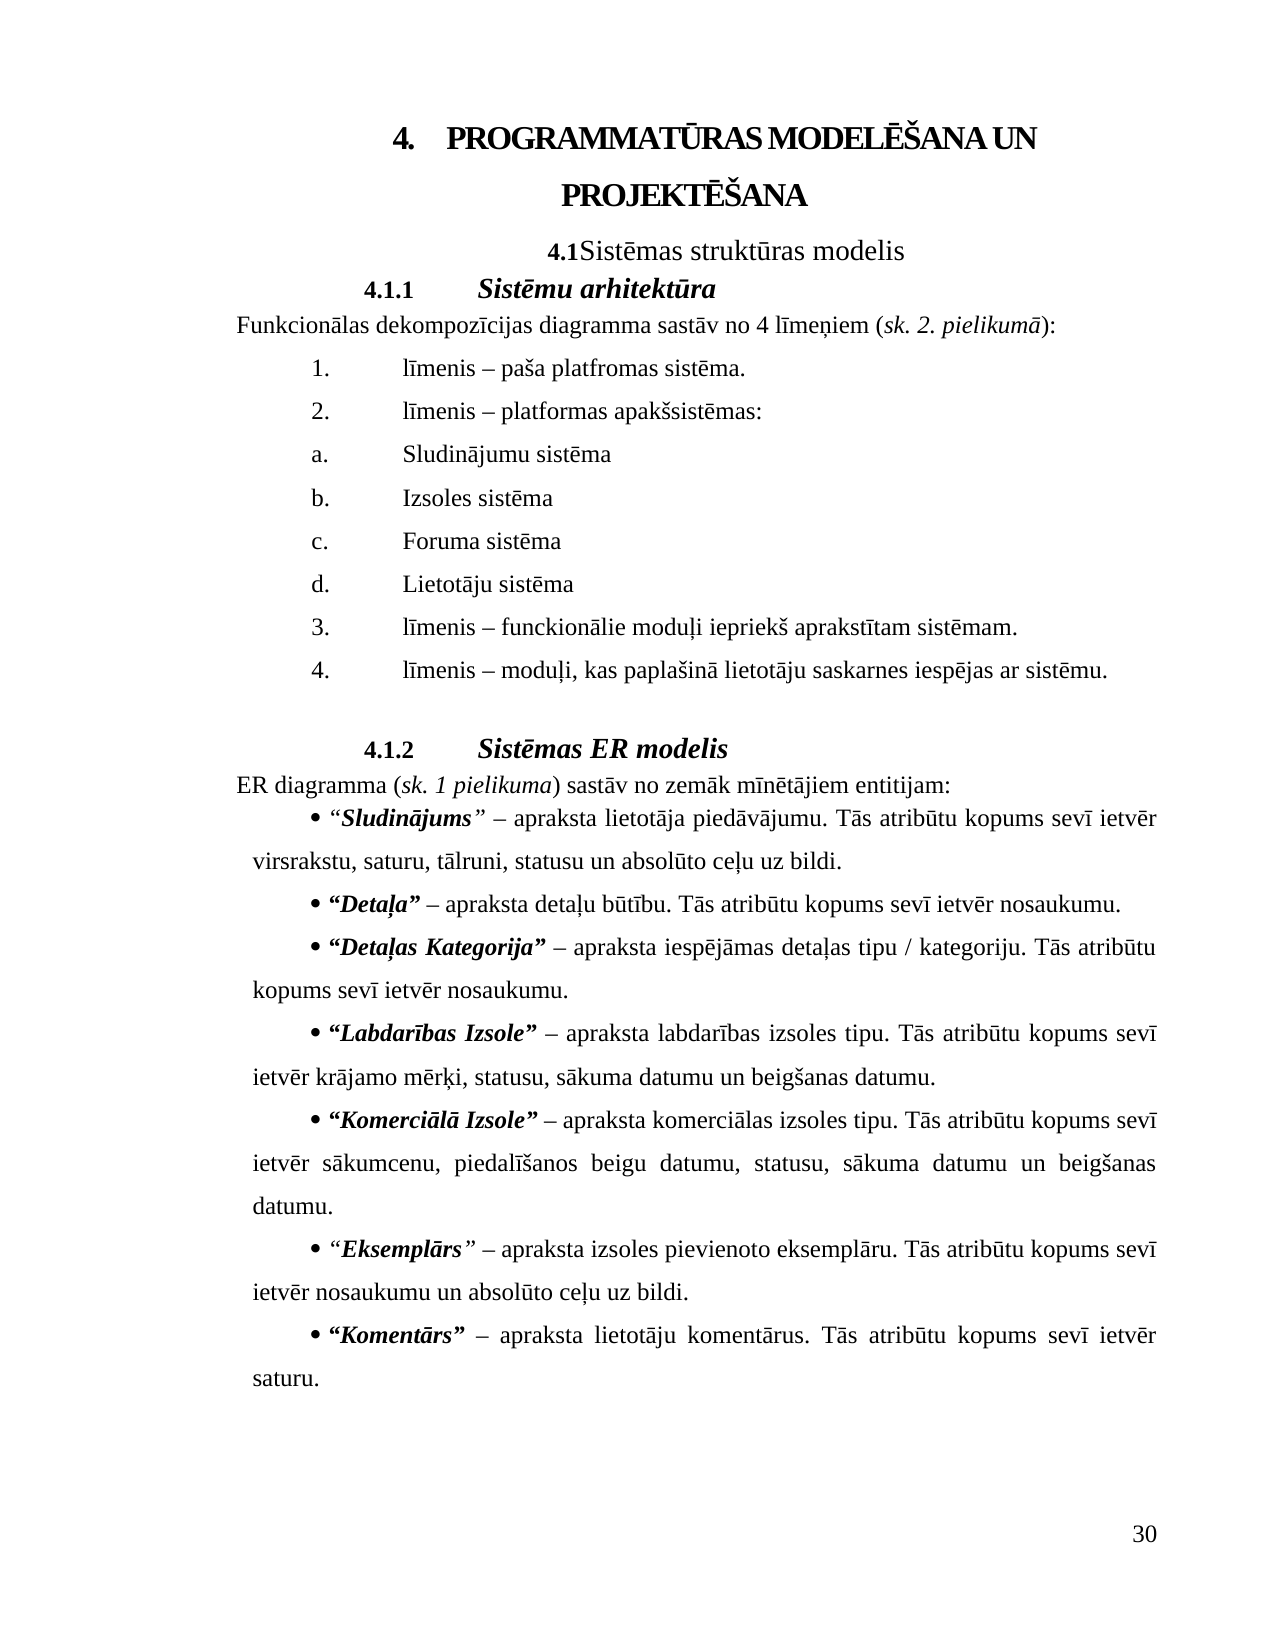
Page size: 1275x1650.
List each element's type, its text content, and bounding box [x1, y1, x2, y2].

subtitle Sistēmu arhitektūra [305, 272, 1157, 305]
list “Eksemplārs” – apraksta izsoles pievienoto eksemplāru. Tās atribūtu kopums sevī ietvēr nosaukumu un absolūto ceļu uz bildi. [252, 1234, 1157, 1306]
list “Sludinājums” – apraksta lietotāja piedāvājumu. Tās atribūtu kopums sevī ietvēr virsrakstu, saturu, tālruni, statusu un absolūto ceļu uz bildi. [252, 803, 1157, 875]
list līmenis – moduļi, kas paplašinā lietotāju saskarnes iespējas ar sistēmu. [252, 655, 1157, 684]
list “Komerciālā Izsole” – apraksta komerciālas izsoles tipu. Tās atribūtu kopums sevī ietvēr sākumcenu, piedalīšanos beigu datumu, statusu, sākuma datumu un beigšanas datumu. [252, 1105, 1157, 1220]
list Izsoles sistēma [252, 483, 1157, 511]
subtitle Programmatūras modelēšana un projektēšana [214, 118, 1157, 214]
subtitle Sistēmas ER modelis [305, 731, 1157, 765]
list līmenis – platformas apakšsistēmas: [252, 396, 1157, 425]
text Funkcionālas dekompozīcijas diagramma sastāv no 4 līmeņiem (sk. 2. pielikumā): [177, 310, 1157, 339]
list Sludinājumu sistēma [252, 439, 1157, 468]
list “Komentārs” – apraksta lietotāju komentārus. Tās atribūtu kopums sevī ietvēr saturu. [252, 1320, 1157, 1392]
list līmenis – paša platfromas sistēma. [252, 353, 1157, 382]
list Foruma sistēma [252, 526, 1157, 554]
list “Detaļa” – apraksta detaļu būtību. Tās atribūtu kopums sevī ietvēr nosaukumu. [252, 889, 1157, 918]
list “Labdarības Izsole” – apraksta labdarības izsoles tipu. Tās atribūtu kopums sevī ietvēr krājamo mērķi, statusu, sākuma datumu un beigšanas datumu. [252, 1018, 1157, 1090]
text ER diagramma (sk. 1 pielikuma) sastāv no zemāk mīnētājiem entitijam: [177, 770, 1157, 799]
subtitle Sistēmas struktūras modelis [236, 233, 1157, 267]
list Lietotāju sistēma [252, 569, 1157, 598]
list līmenis – funckionālie moduļi iepriekš aprakstītam sistēmam. [252, 612, 1157, 641]
list “Detaļas Kategorija” – apraksta iespējāmas detaļas tipu / kategoriju. Tās atribūtu kopums sevī ietvēr nosaukumu. [252, 932, 1157, 1004]
